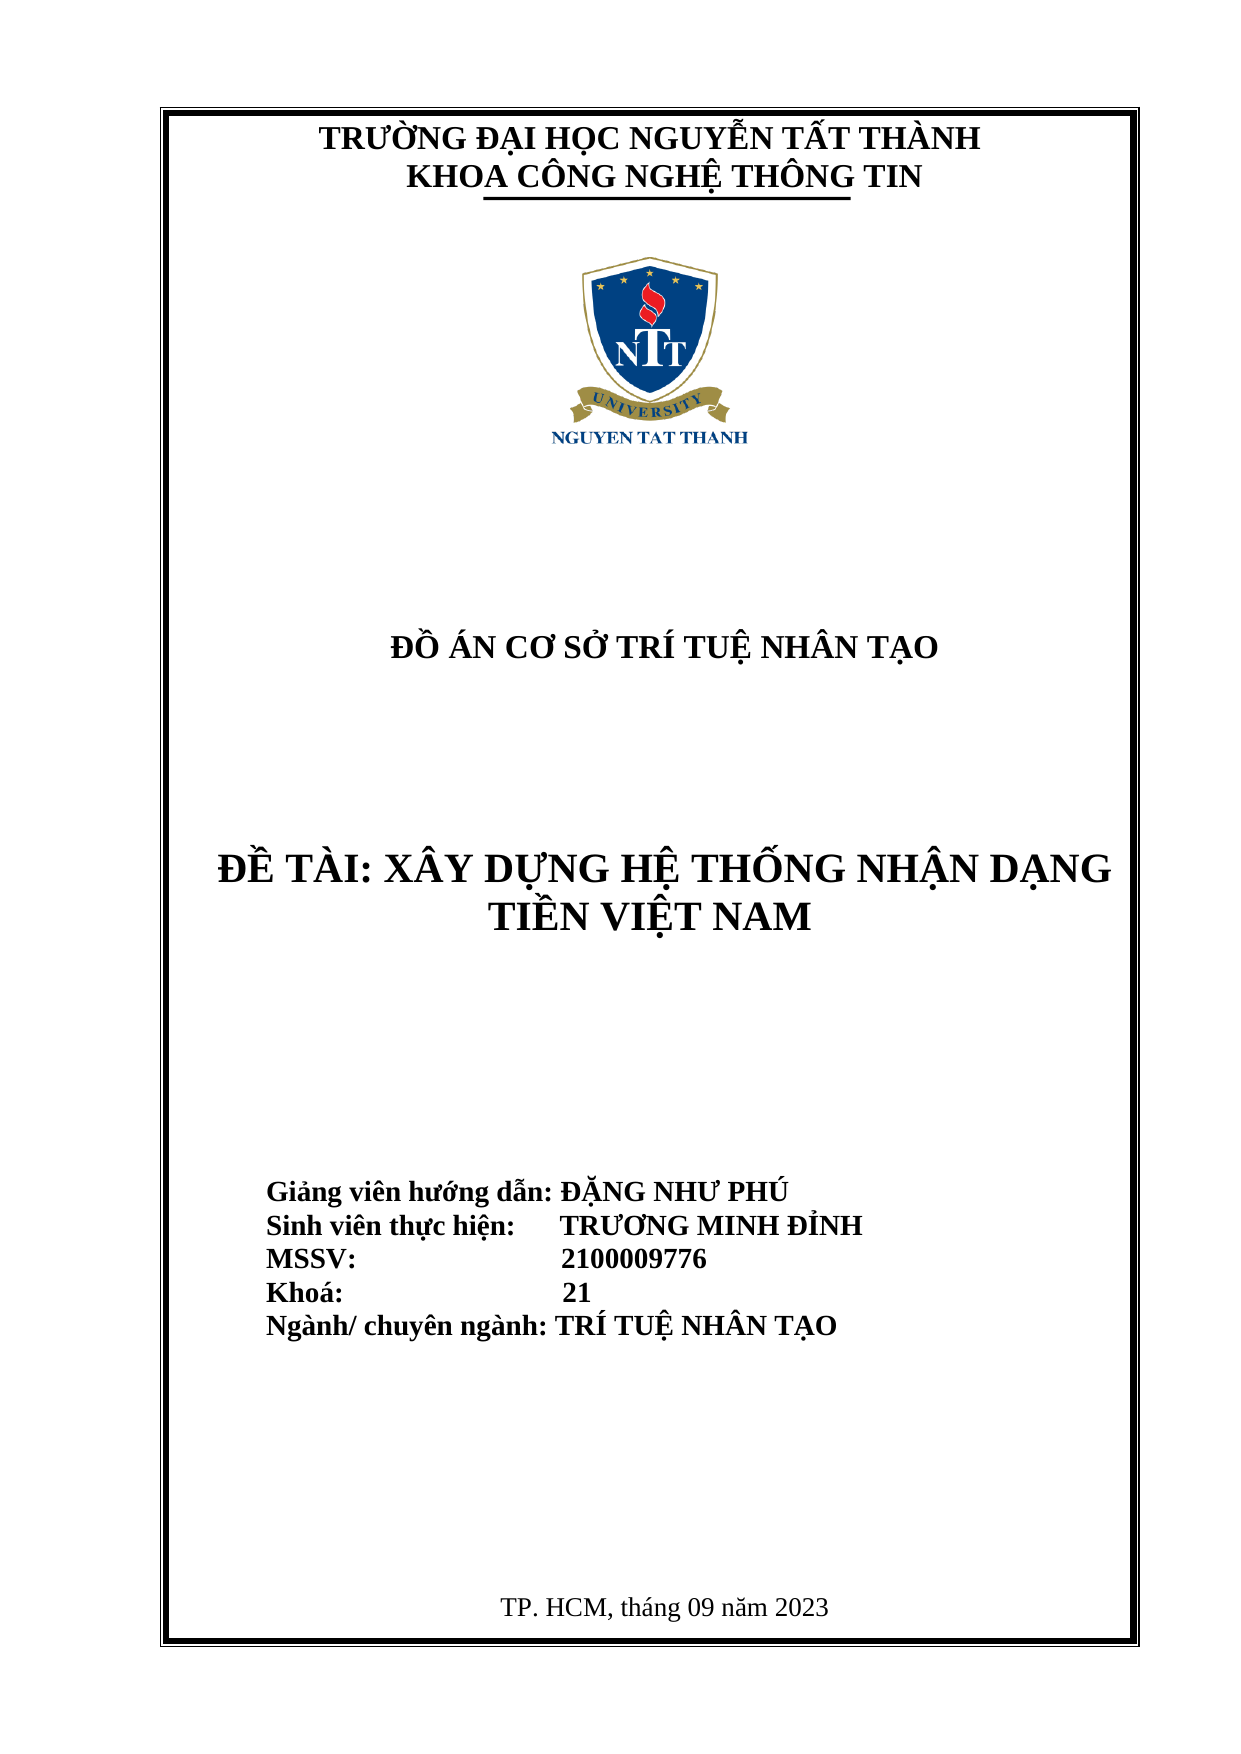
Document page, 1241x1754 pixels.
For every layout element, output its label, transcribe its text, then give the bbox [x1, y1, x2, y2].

picture [551, 257, 748, 444]
text MSSV: 2100009776 [177, 1241, 1122, 1275]
text ĐỒ ÁN CƠ SỞ TRÍ TUỆ NHÂN TẠO [177, 628, 1122, 666]
text Ngành/ chuyên ngành: TRÍ TUỆ NHÂN TẠO [177, 1308, 1122, 1342]
text Khoá: 21 [177, 1275, 1122, 1308]
text Sinh viên thực hiện: TRƯƠNG MINH ĐỈNH [177, 1208, 1122, 1241]
text KHOA CÔNG NGHỆ THÔNG TIN [177, 156, 1122, 195]
text TRƯỜNG ĐẠI HỌC NGUYỄN TẤT THÀNH [177, 118, 1122, 156]
text TP. HCM, tháng 09 năm 2023 [177, 1591, 1122, 1622]
text ĐỀ TÀI: XÂY DỰNG HỆ THỐNG NHẬN DẠNG TIỀN VIỆT NAM [177, 843, 1122, 939]
text Giảng viên hướng dẫn: ĐẶNG NHƯ PHÚ [177, 1174, 1122, 1208]
